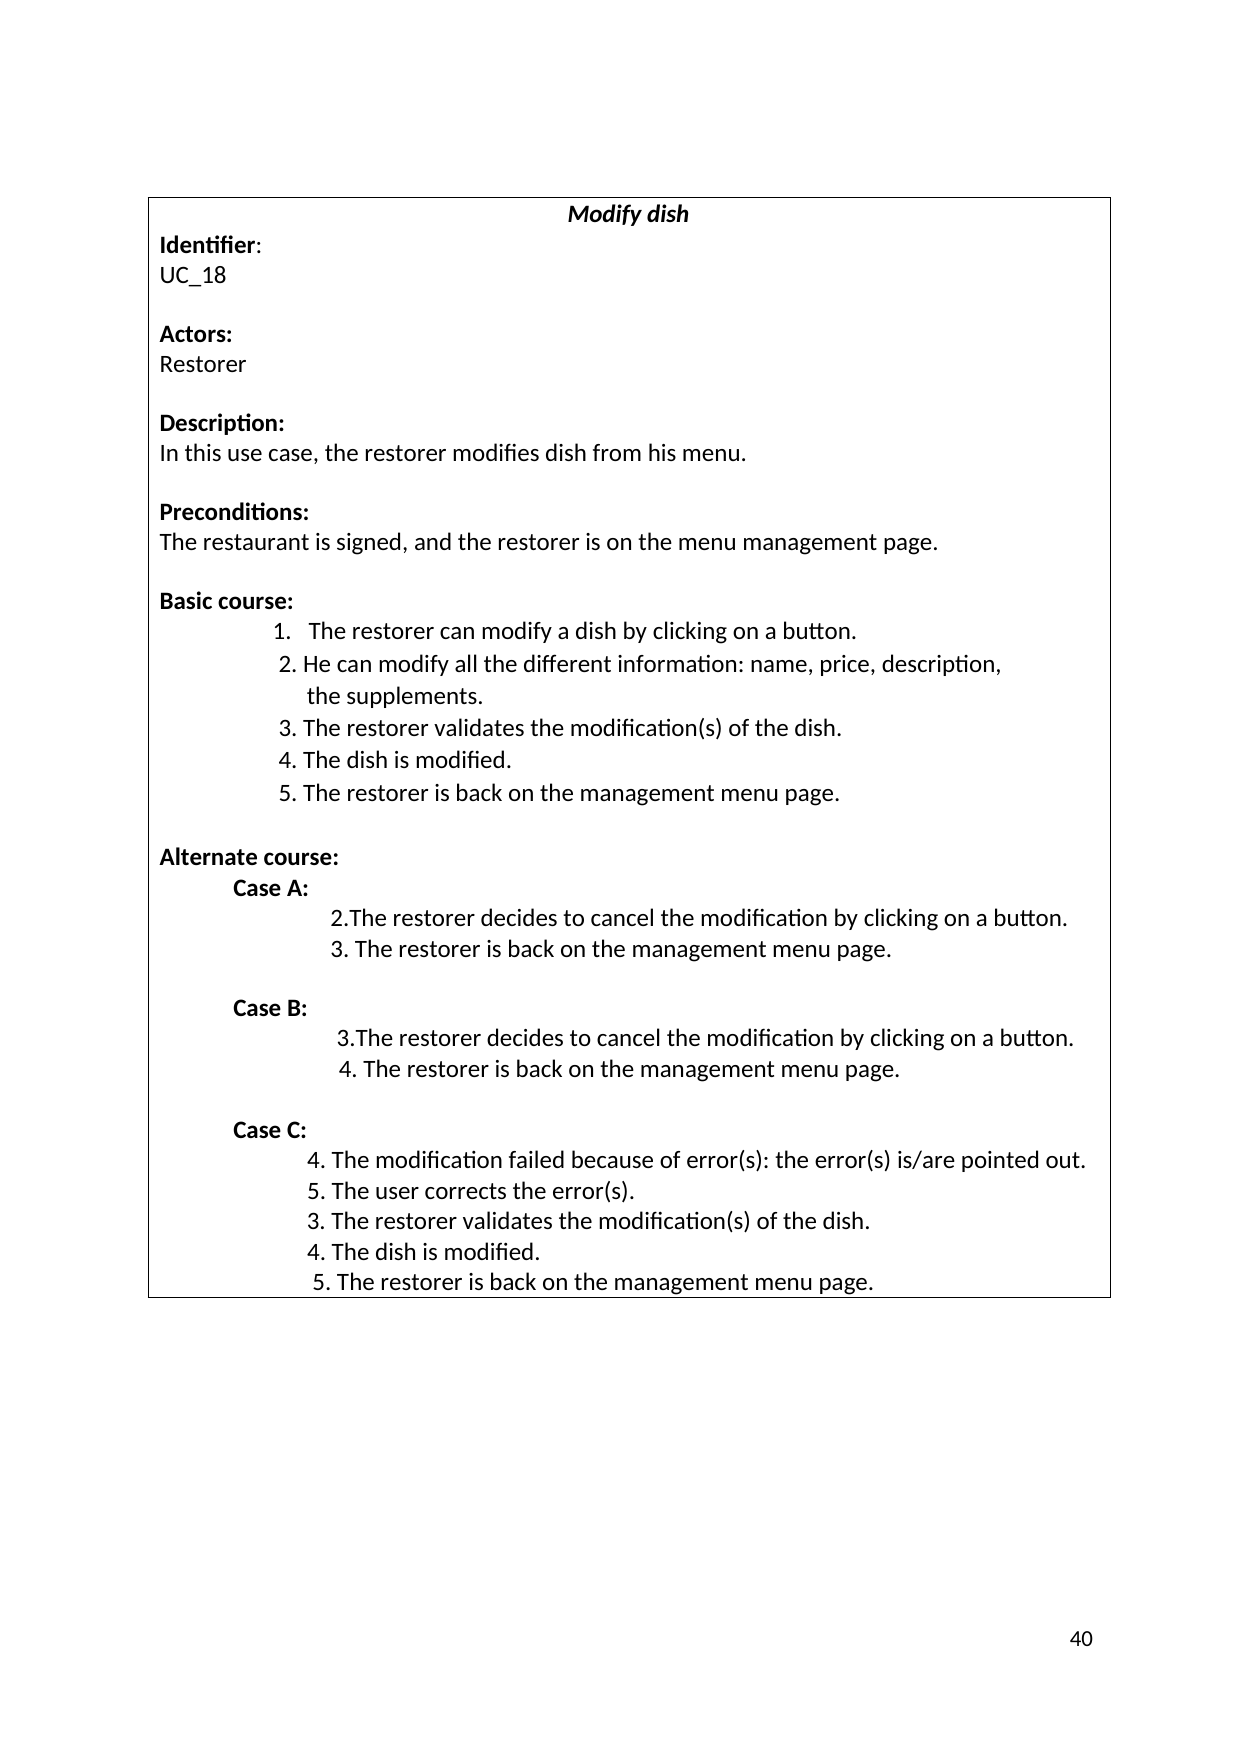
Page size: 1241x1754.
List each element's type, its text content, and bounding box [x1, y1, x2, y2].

table_header Modify dish Identifier: UC_18 Actors: Restorer Description: In this use case, the restorer modifies dish from his menu. Preconditions: The restaurant is signed, and the restorer is on the menu management page. Basic course: 1. The restorer can modify a dish by clicking on a button. 2. He can modify all the different information: name, price, description, the supplements. 3. The restorer validates the modification(s) of the dish. 4. The dish is modified. 5. The restorer is back on the management menu page. Alternate course: Case A: 2.The restorer decides to cancel the modification by clicking on a button. 3. The restorer is back on the management menu page. Case B: 3.The restorer decides to cancel the modification by clicking on a button. 4. The restorer is back on the management menu page. Case C: 4. The modification failed because of error(s): the error(s) is/are pointed out. 5. The user corrects the error(s). 3. The restorer validates the modification(s) of the dish. 4. The dish is modified. 5. The restorer is back on the management menu page. [149, 198, 1110, 1297]
